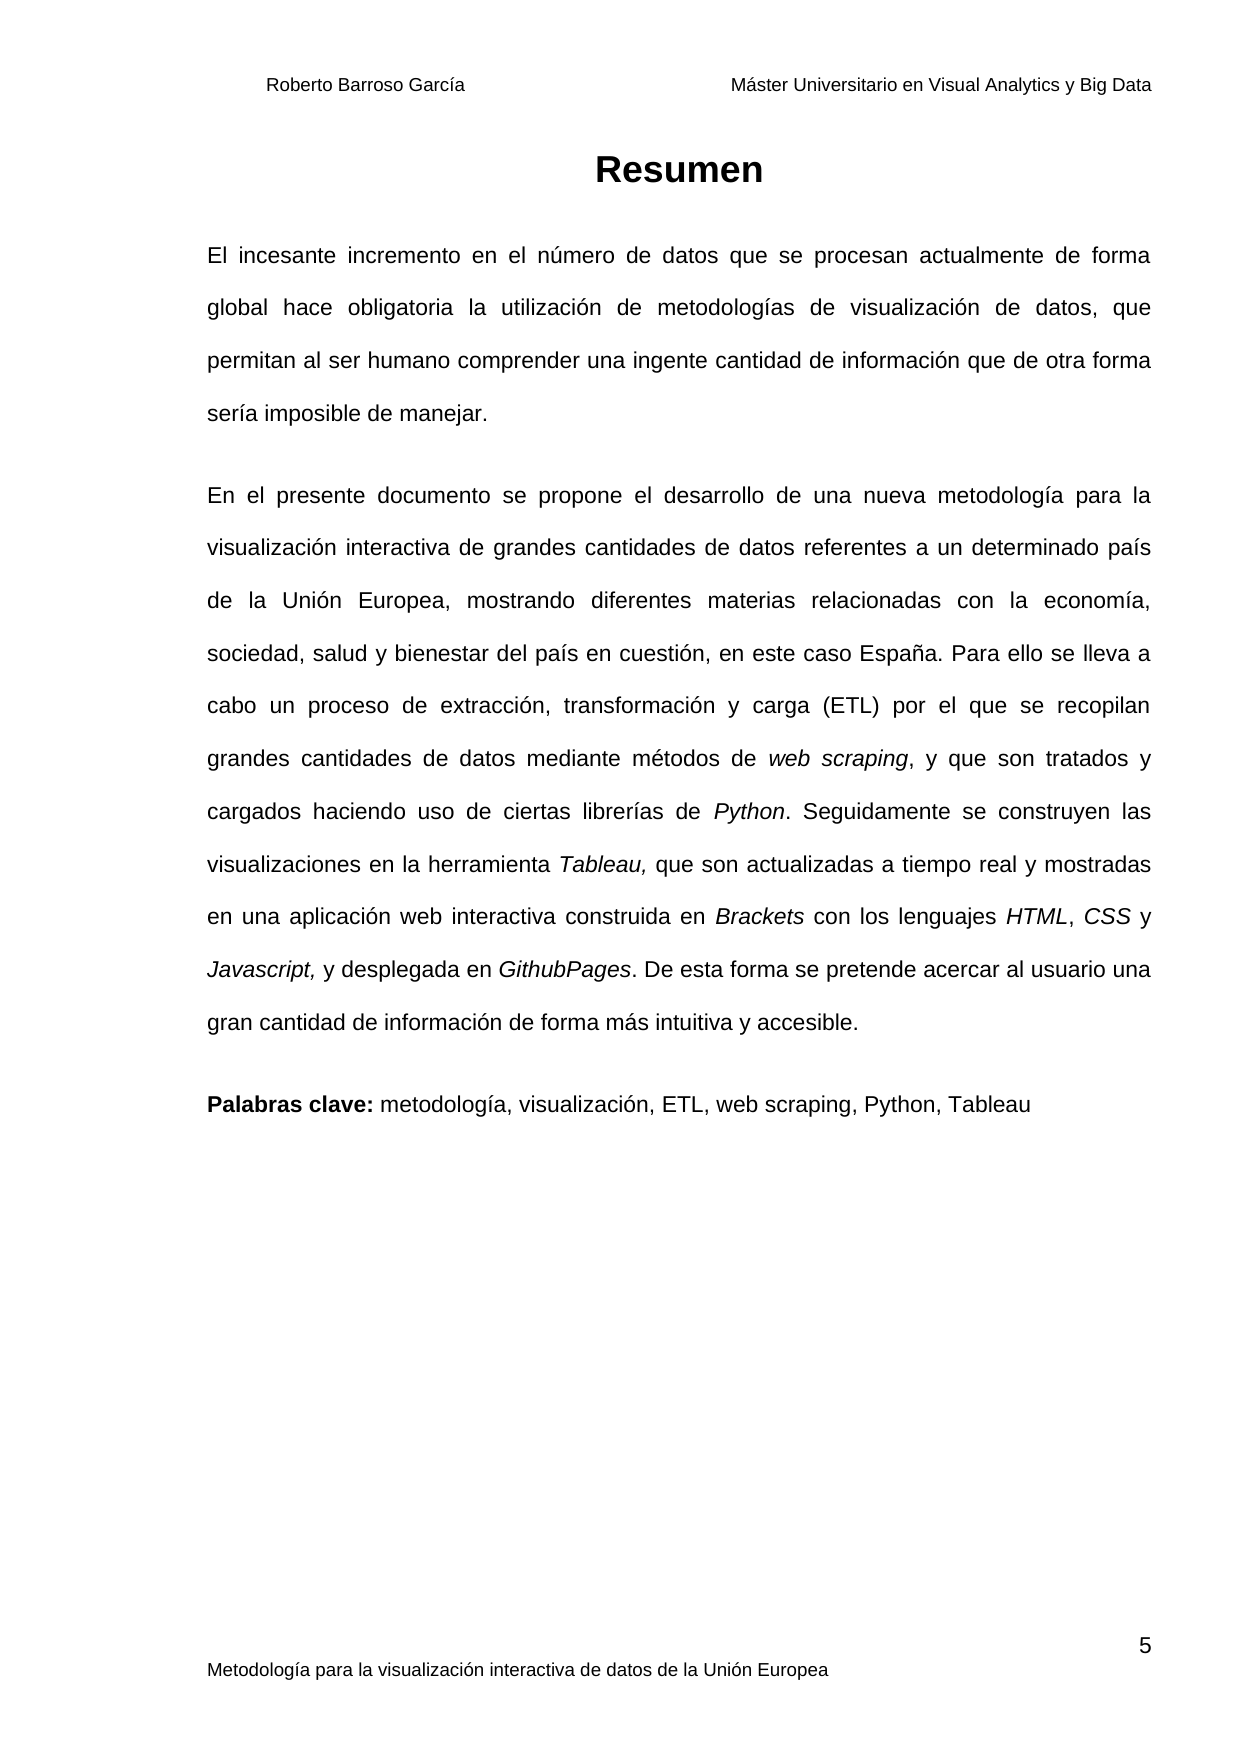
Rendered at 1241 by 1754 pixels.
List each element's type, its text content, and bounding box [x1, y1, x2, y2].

text Resumen [207, 148, 1152, 191]
text En el presente documento se propone el desarrollo de una nueva metodología para la visualización interactiva de grandes cantidades de datos referentes a un determinado país de la Unión Europea, mostrando diferentes materias relacionadas con la economía, sociedad, salud y bienestar del país en cuestión, en este caso España. Para ello se lleva a cabo un proceso de extracción, transformación y carga (ETL) por el que se recopilan grandes cantidades de datos mediante métodos de web scraping, y que son tratados y cargados haciendo uso de ciertas librerías de Python. Seguidamente se construyen las visualizaciones en la herramienta Tableau, que son actualizadas a tiempo real y mostradas en una aplicación web interactiva construida en Brackets con los lenguajes HTML, CSS y Javascript, y desplegada en GithubPages. De esta forma se pretende acercar al usuario una gran cantidad de información de forma más intuitiva y accesible. [207, 482, 1152, 1035]
text Palabras clave: metodología, visualización, ETL, web scraping, Python, Tableau [207, 1091, 1152, 1117]
text El incesante incremento en el número de datos que se procesan actualmente de forma global hace obligatoria la utilización de metodologías de visualización de datos, que permitan al ser humano comprender una ingente cantidad de información que de otra forma sería imposible de manejar. [207, 242, 1152, 426]
